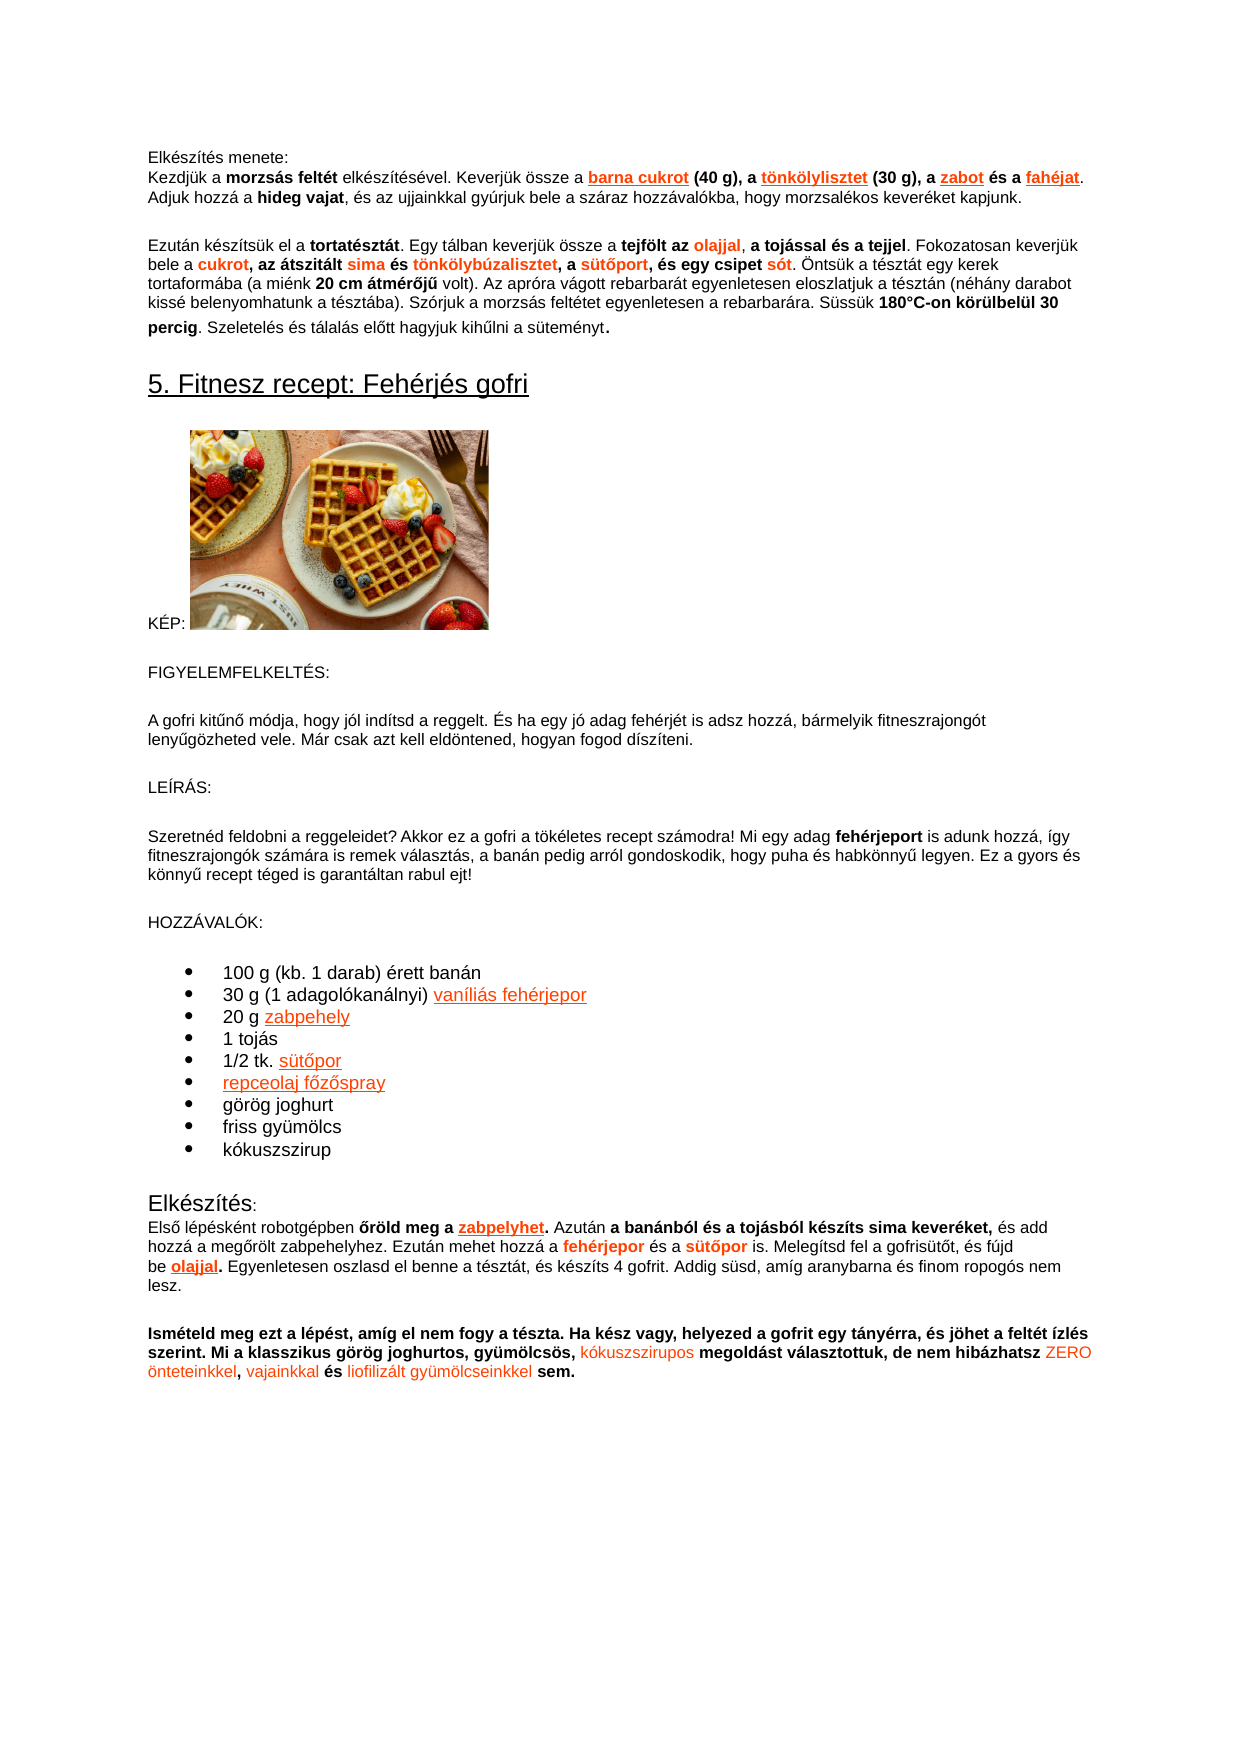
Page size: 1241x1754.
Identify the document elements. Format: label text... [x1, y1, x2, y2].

text Kezdjük a morzsás feltét elkészítésével. Keverjük össze a barna cukrot (40 g), a tönkölylisztet (30 g), a zabot és a fahéjat. Adjuk hozzá a hideg vajat, és az ujjainkkal gyúrjuk bele a száraz hozzávalókba, hogy morzsalékos keveréket kapjunk. [148, 168, 1093, 207]
subtitle Elkészítés menete: [148, 148, 1093, 167]
text Ezután készítsük el a tortatésztát. Egy tálban keverjük össze a tejfölt az olajjal, a tojással és a tejjel. Fokozatosan keverjük bele a cukrot, az átszitált sima és tönkölybúzalisztet, a sütőport, és egy csipet sót. Öntsük a tésztát egy kerek tortaformába (a miénk 20 cm átmérőjű volt). Az apróra vágott rebarbarát egyenletesen eloszlatjuk a tésztán (néhány darabot kissé belenyomhatunk a tésztába). Szórjuk a morzsás feltétet egyenletesen a rebarbarára. Süssük 180°C-on körülbelül 30 percig. Szeletelés és tálalás előtt hagyjuk kihűlni a süteményt. [148, 236, 1093, 339]
subtitle Figyelemfelkeltés: [148, 662, 1093, 682]
subtitle Hozzávalók: [148, 913, 1093, 932]
subtitle Szeretnéd feldobni a reggeleidet? Akkor ez a gofri a tökéletes recept számodra! Mi egy adag fehérjeport is adunk hozzá, így fitneszrajongók számára is remek választás, a banán pedig arról gondoskodik, hogy puha és habkönnyű legyen. Ez a gyors és könnyű recept téged is garantáltan rabul ejt! [472, 827, 1093, 884]
list 1/2 tk. sütőpor [185, 1050, 1093, 1072]
list kókuszszirup [185, 1138, 1093, 1160]
text Első lépésként robotgépben őröld meg a zabpelyhet. Azután a banánból és a tojásból készíts sima keveréket, és add hozzá a megőrölt zabpehelyhez. Ezután mehet hozzá a fehérjepor és a sütőpor is. Melegítsd fel a gofrisütőt, és fújd be olajjal. Egyenletesen oszlasd el benne a tésztát, és készíts 4 gofrit. Addig süsd, amíg aranybarna és finom ropogós nem lesz. [148, 1218, 1093, 1295]
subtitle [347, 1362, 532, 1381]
picture [190, 430, 489, 630]
list 30 g (1 adagolókanálnyi) vaníliás fehérjepor [185, 984, 1093, 1006]
list repceolaj főzőspray [185, 1072, 1093, 1094]
subtitle 5. Fitnesz recept: Fehérjés gofri [148, 368, 1093, 399]
list 20 g zabpehely [185, 1006, 1093, 1028]
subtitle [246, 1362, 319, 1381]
list friss gyümölcs [185, 1116, 1093, 1138]
list 100 g (kb. 1 darab) érett banán [185, 962, 1093, 984]
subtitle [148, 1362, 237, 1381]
list görög joghurt [185, 1094, 1093, 1116]
list 1 tojás [185, 1028, 1093, 1050]
subtitle Ismételd meg ezt a lépést, amíg el nem fogy a tészta. Ha kész vagy, helyezed a gofrit egy tányérra, és jöhet a feltét ízlés szerint. Mi a klasszikus görög joghurtos, gyümölcsös, kókuszszirupos megoldást választottuk, de nem hibázhatsz ZERO önteteinkkel, vajainkkal és liofilizált gyümölcseinkkel sem. [575, 1324, 1093, 1381]
subtitle Elkészítés: [148, 1189, 1093, 1216]
subtitle A gofri kitűnő módja, hogy jól indítsd a reggelt. És ha egy jó adag fehérjét is adsz hozzá, bármelyik fitneszrajongót lenyűgözheted vele. Már csak azt kell eldöntened, hogyan fogod díszíteni. [693, 711, 1093, 749]
subtitle leÍrás: [148, 778, 1093, 797]
